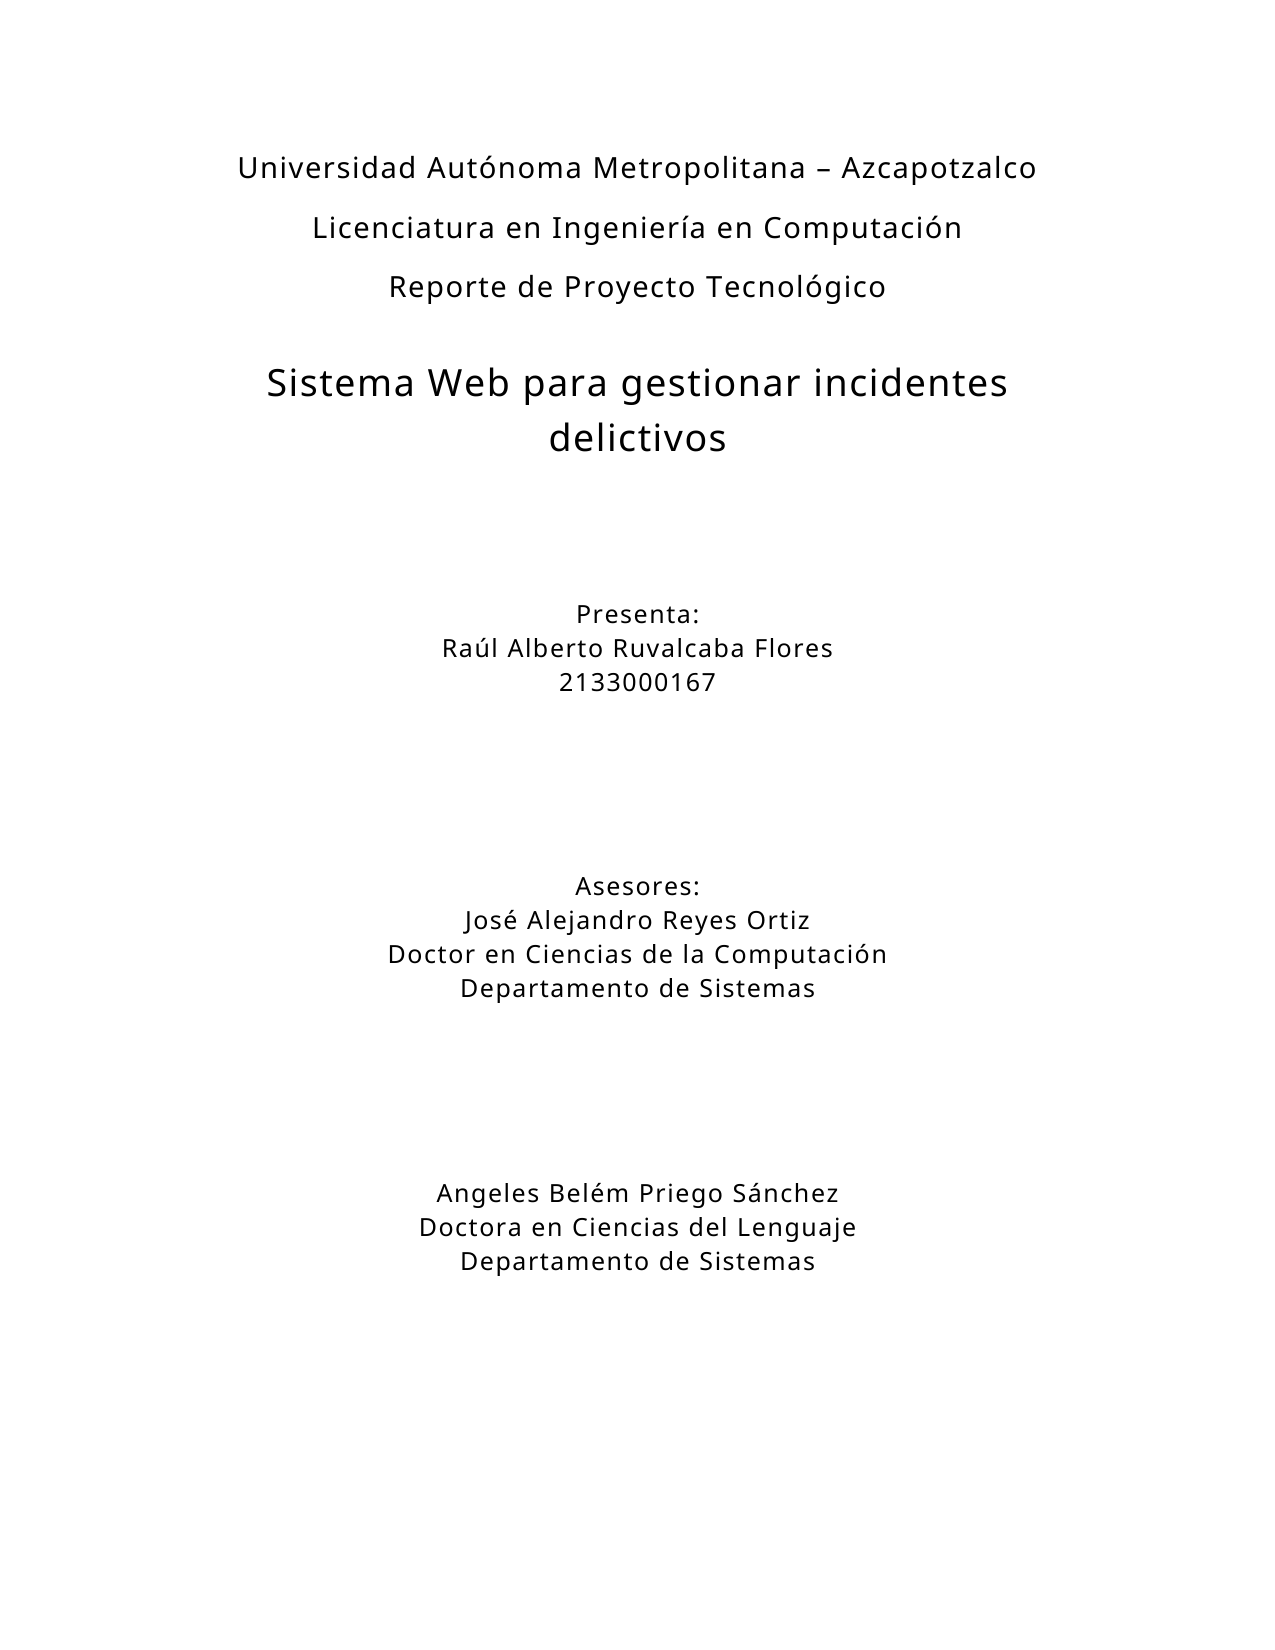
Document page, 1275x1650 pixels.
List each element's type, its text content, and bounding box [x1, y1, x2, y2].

text Doctor en Ciencias de la Computación [177, 937, 1098, 971]
text Angeles Belém Priego Sánchez [177, 1176, 1098, 1209]
text 2133000167 [177, 664, 1098, 699]
text Departamento de Sistemas [177, 971, 1098, 1005]
text Licenciatura en Ingeniería en Computación [177, 207, 1098, 247]
text Doctora en Ciencias del Lenguaje [177, 1209, 1098, 1244]
text Departamento de Sistemas [177, 1244, 1098, 1278]
text José Alejandro Reyes Ortiz [177, 903, 1098, 937]
text Presenta: [177, 596, 1098, 631]
text Reporte de Proyecto Tecnológico [177, 267, 1098, 306]
text Universidad Autónoma Metropolitana – Azcapotzalco [177, 148, 1098, 187]
text Raúl Alberto Ruvalcaba Flores [177, 631, 1098, 664]
text Sistema Web para gestionar incidentes delictivos [177, 357, 1098, 463]
text Asesores: [177, 869, 1098, 903]
